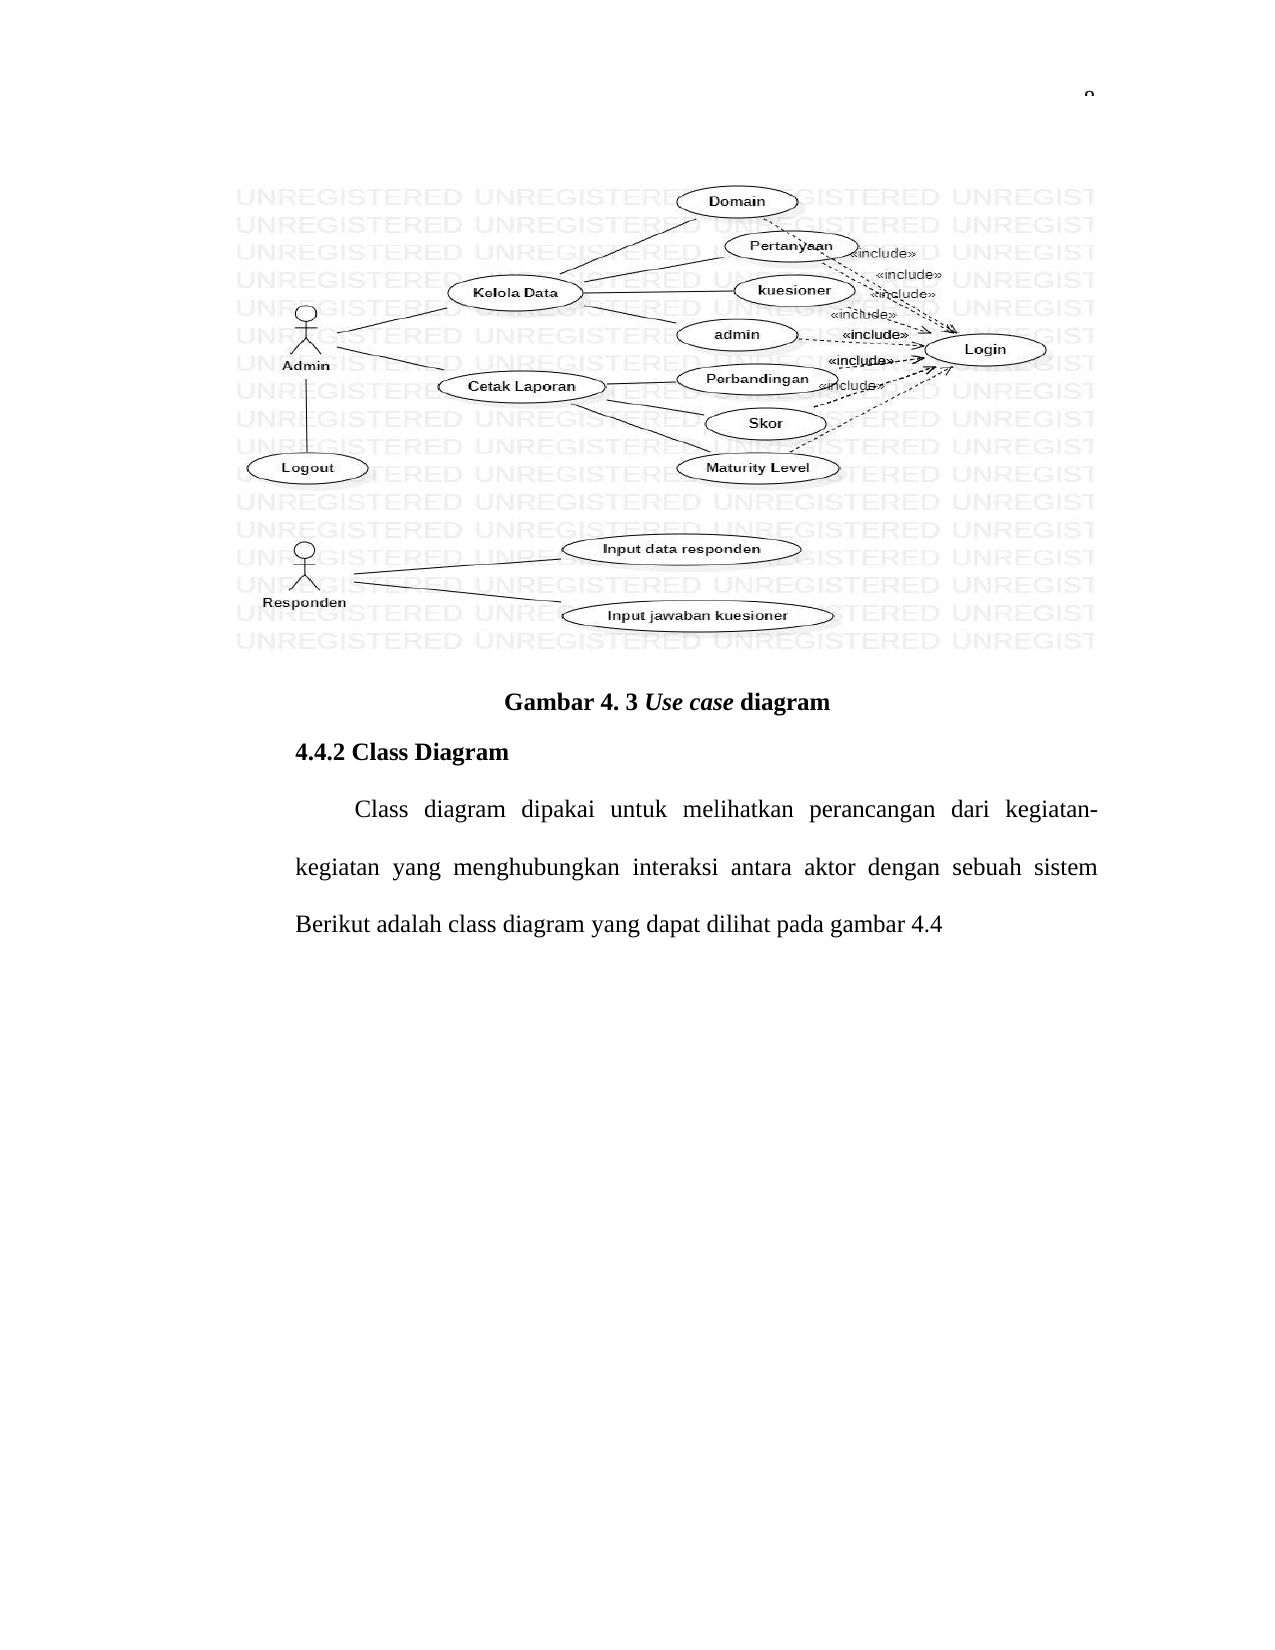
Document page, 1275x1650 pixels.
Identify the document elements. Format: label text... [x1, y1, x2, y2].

text Gambar 4. 3 Use case diagram [369, 687, 965, 716]
text Class diagram dipakai untuk melihatkan perancangan dari kegiatan- kegiatan yang menghubungkan interaksi antara aktor dengan sebuah sistem Berikut adalah class diagram yang dapat dilihat pada gambar 4.4 [295, 794, 1098, 938]
picture [236, 184, 1094, 650]
subtitle Class Diagram [295, 737, 1146, 766]
